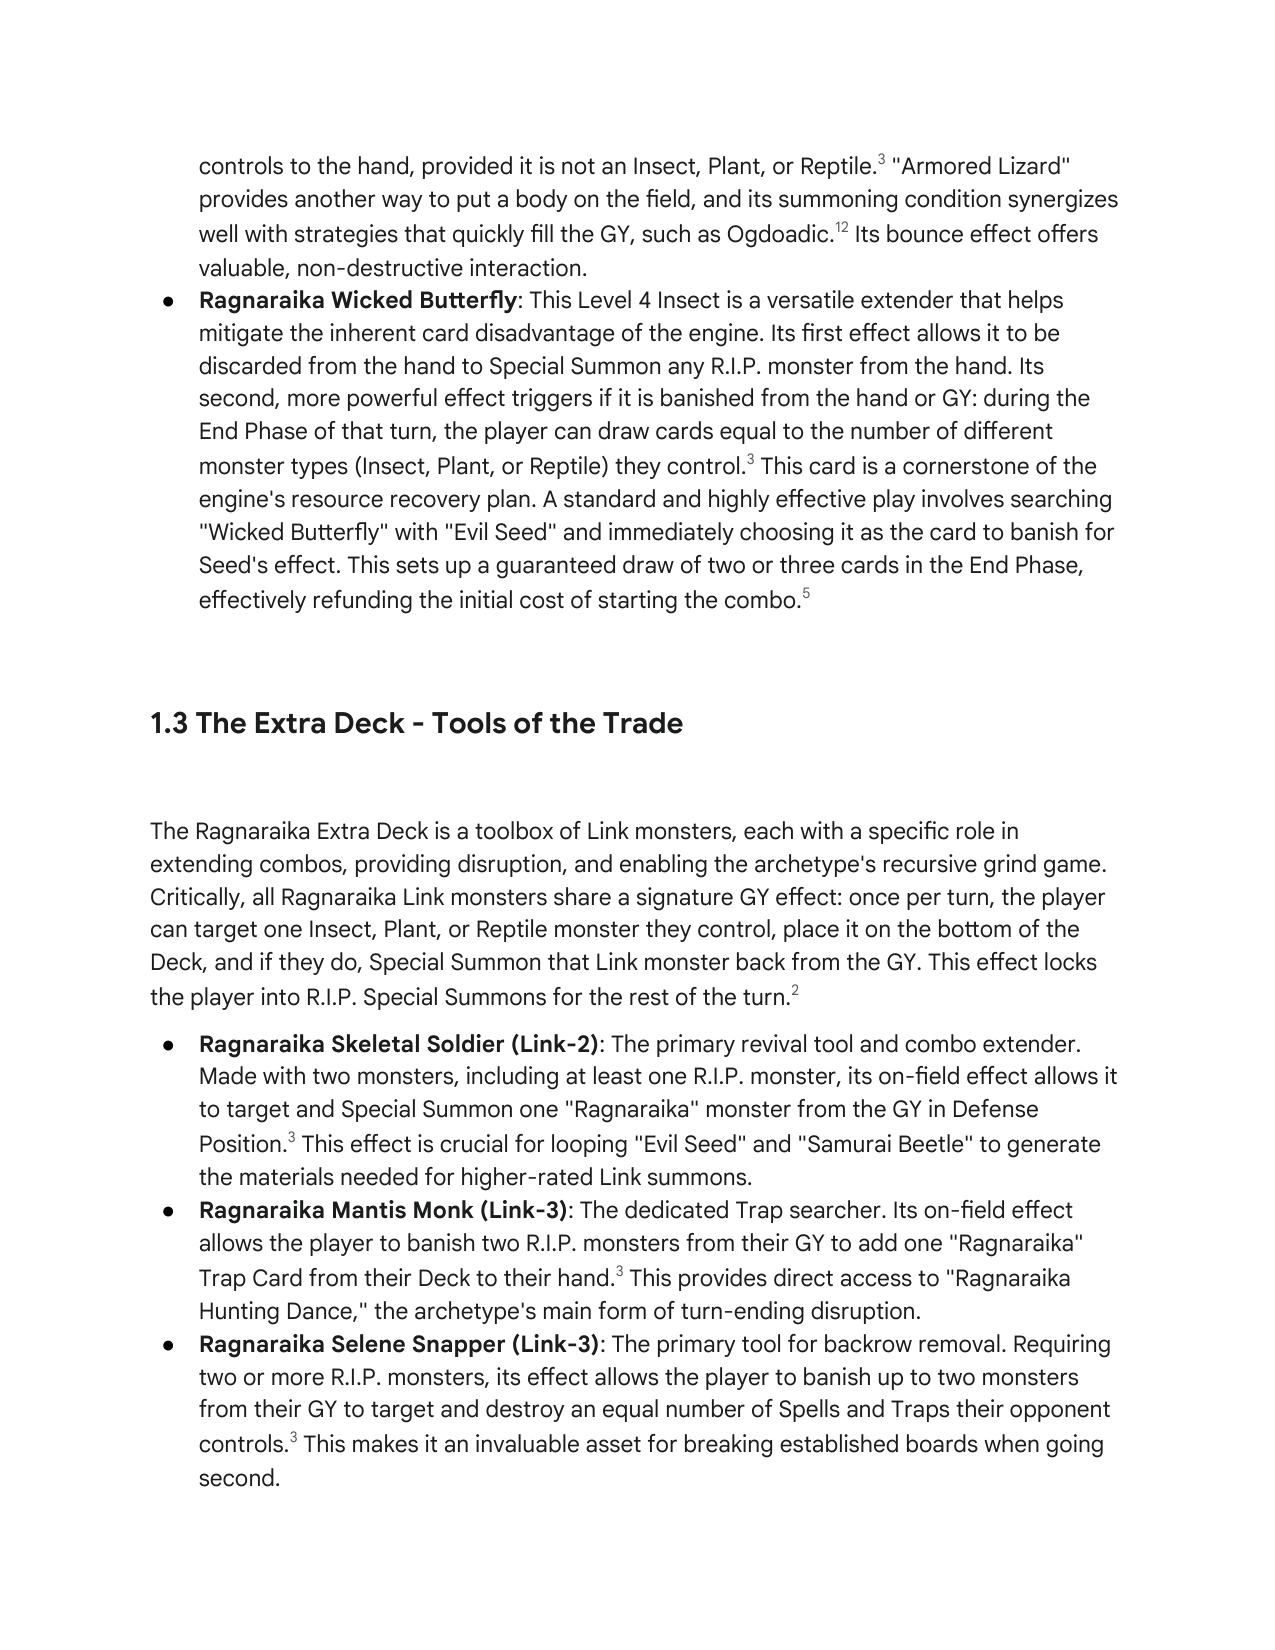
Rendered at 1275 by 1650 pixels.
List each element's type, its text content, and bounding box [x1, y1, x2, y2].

subtitle 1.3 The Extra Deck - Tools of the Trade [150, 706, 1125, 742]
list Ragnaraika Skeletal Soldier (Link-2): The primary revival tool and combo extender. Made with two monsters, including at least one R.I.P. monster, its on-field effect allows it to target and Special Summon one "Ragnaraika" monster from the GY in Defense Position.3 This effect is crucial for looping "Evil Seed" and "Samurai Beetle" to generate the materials needed for higher-rated Link summons. [161, 1030, 1125, 1192]
list Ragnaraika Wicked Butterfly: This Level 4 Insect is a versatile extender that helps mitigate the inherent card disadvantage of the engine. Its first effect allows it to be discarded from the hand to Special Summon any R.I.P. monster from the hand. Its second, more powerful effect triggers if it is banished from the hand or GY: during the End Phase of that turn, the player can draw cards equal to the number of different monster types (Insect, Plant, or Reptile) they control.3 This card is a cornerstone of the engine's resource recovery plan. A standard and highly effective play involves searching "Wicked Butterfly" with "Evil Seed" and immediately choosing it as the card to banish for Seed's effect. This sets up a guaranteed draw of two or three cards in the End Phase, effectively refunding the initial cost of starting the combo.5 [161, 286, 1125, 616]
list Ragnaraika Mantis Monk (Link-3): The dedicated Trap searcher. Its on-field effect allows the player to banish two R.I.P. monsters from their GY to add one "Ragnaraika" Trap Card from their Deck to their hand.3 This provides direct access to "Ragnaraika Hunting Dance," the archetype's main form of turn-ending disruption. [161, 1196, 1125, 1326]
text The Ragnaraika Extra Deck is a toolbox of Link monsters, each with a specific role in extending combos, providing disruption, and enabling the archetype's recursive grind game. Critically, all Ragnaraika Link monsters share a signature GY effect: once per turn, the player can target one Insect, Plant, or Reptile monster they control, place it on the bottom of the Deck, and if they do, Special Summon that Link monster back from the GY. This effect locks the player into R.I.P. Special Summons for the rest of the turn.2 [150, 818, 1125, 1013]
list Ragnaraika Selene Snapper (Link-3): The primary tool for backrow removal. Requiring two or more R.I.P. monsters, its effect allows the player to banish up to two monsters from their GY to target and destroy an equal number of Spells and Traps their opponent controls.3 This makes it an invaluable asset for breaking established boards when going second. [161, 1330, 1125, 1493]
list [161, 150, 1125, 282]
